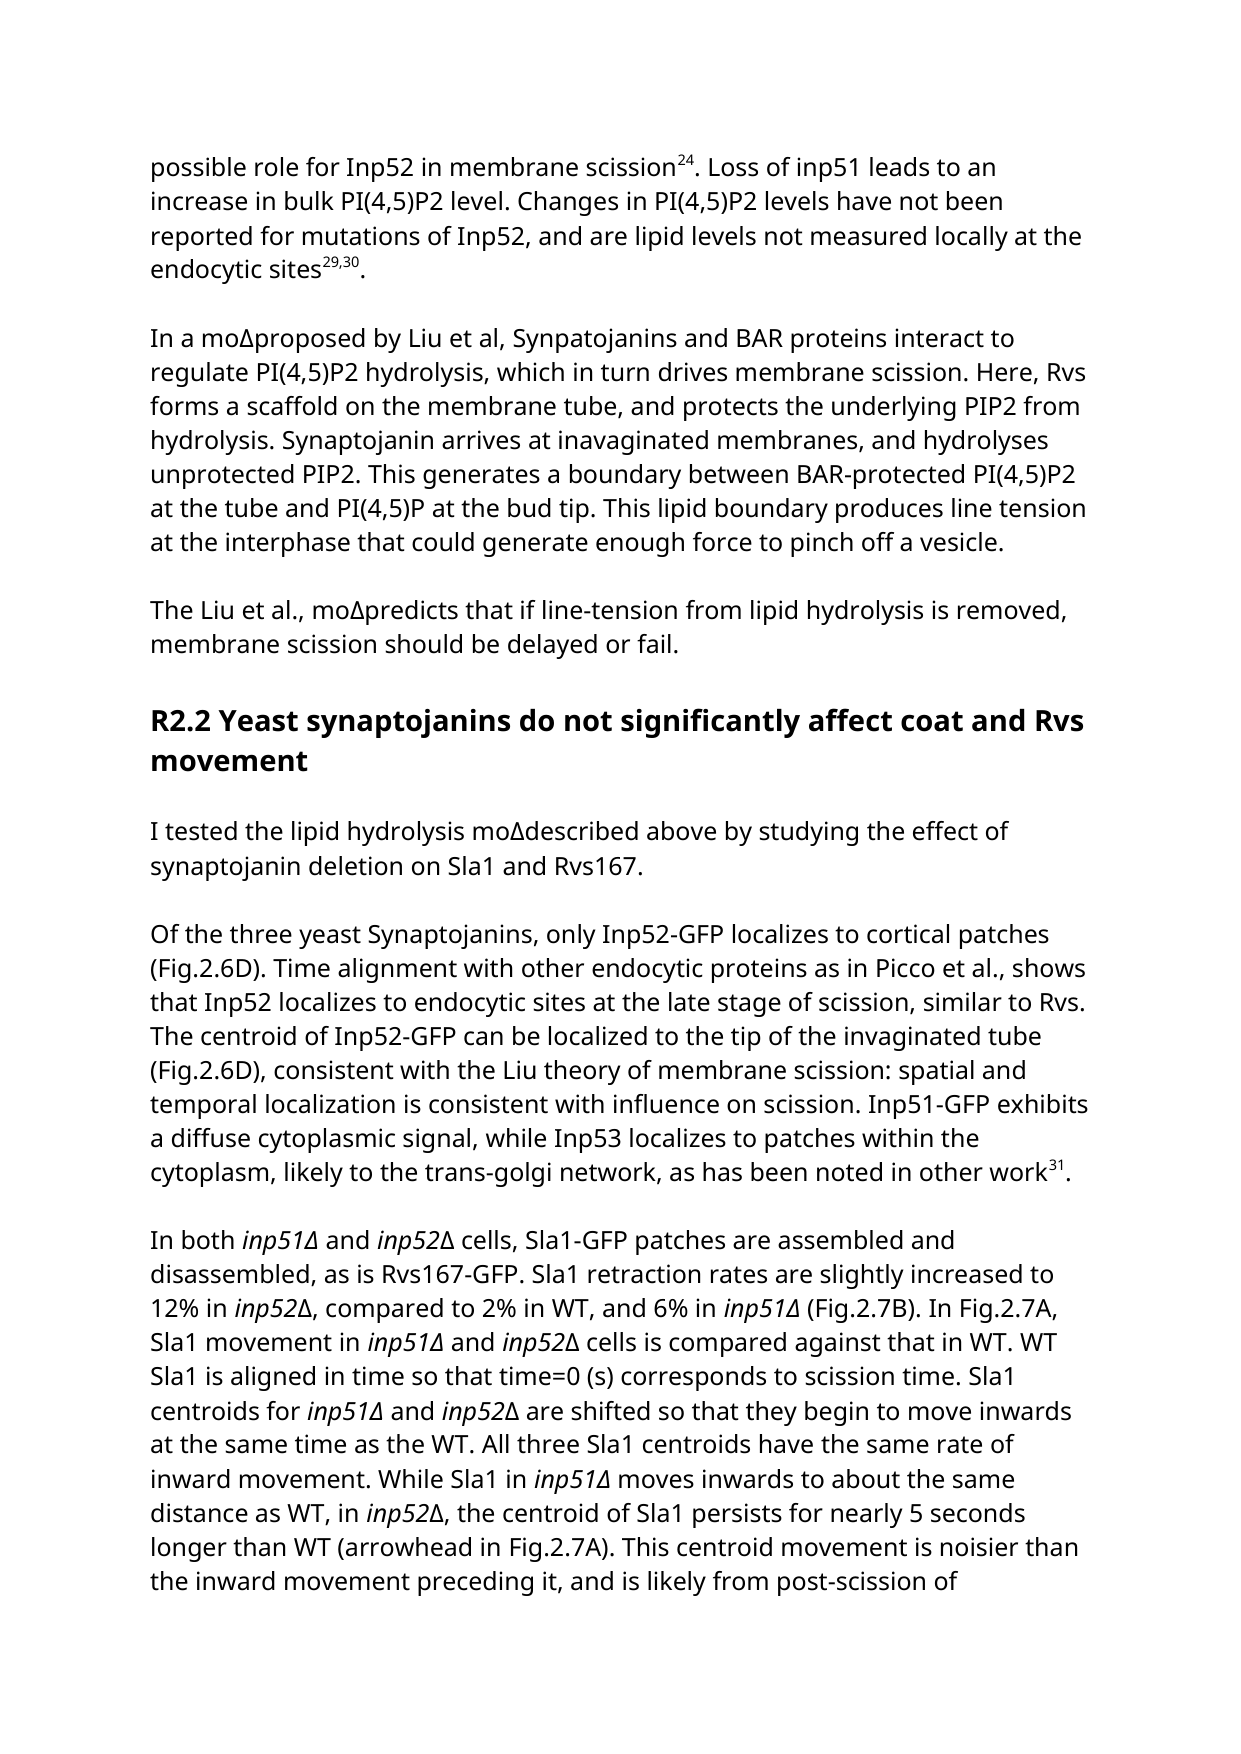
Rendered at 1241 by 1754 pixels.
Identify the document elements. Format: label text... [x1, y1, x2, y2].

text I tested the lipid hydrolysis moΔdescribed above by studying the effect of synaptojanin deletion on Sla1 and Rvs167. [150, 814, 1090, 882]
text The Liu et al., moΔpredicts that if line-tension from lipid hydrolysis is removed, membrane scission should be delayed or fail. [150, 593, 1090, 661]
text R2.2 Yeast synaptojanins do not significantly affect coat and Rvs movement [150, 701, 1090, 780]
text In a moΔproposed by Liu et al, Synpatojanins and BAR proteins interact to regulate PI(4,5)P2 hydrolysis, which in turn drives membrane scission. Here, Rvs forms a scaffold on the membrane tube, and protects the underlying PIP2 from hydrolysis. Synaptojanin arrives at inavaginated membranes, and hydrolyses unprotected PIP2. This generates a boundary between BAR-protected PI(4,5)P2 at the tube and PI(4,5)P at the bud tip. This lipid boundary produces line tension at the interphase that could generate enough force to pinch off a vesicle. [150, 320, 1090, 559]
text Of the three yeast Synaptojanins, only Inp52-GFP localizes to cortical patches (Fig.2.6D). Time alignment with other endocytic proteins as in Picco et al., shows that Inp52 localizes to endocytic sites at the late stage of scission, similar to Rvs. The centroid of Inp52-GFP can be localized to the tip of the invaginated tube (Fig.2.6D), consistent with the Liu theory of membrane scission: spatial and temporal localization is consistent with influence on scission. Inp51-GFP exhibits a diffuse cytoplasmic signal, while Inp53 localizes to patches within the cytoplasm, likely to the trans-golgi network, as has been noted in other work31. [150, 916, 1090, 1189]
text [150, 1223, 1090, 1597]
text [150, 150, 1090, 286]
